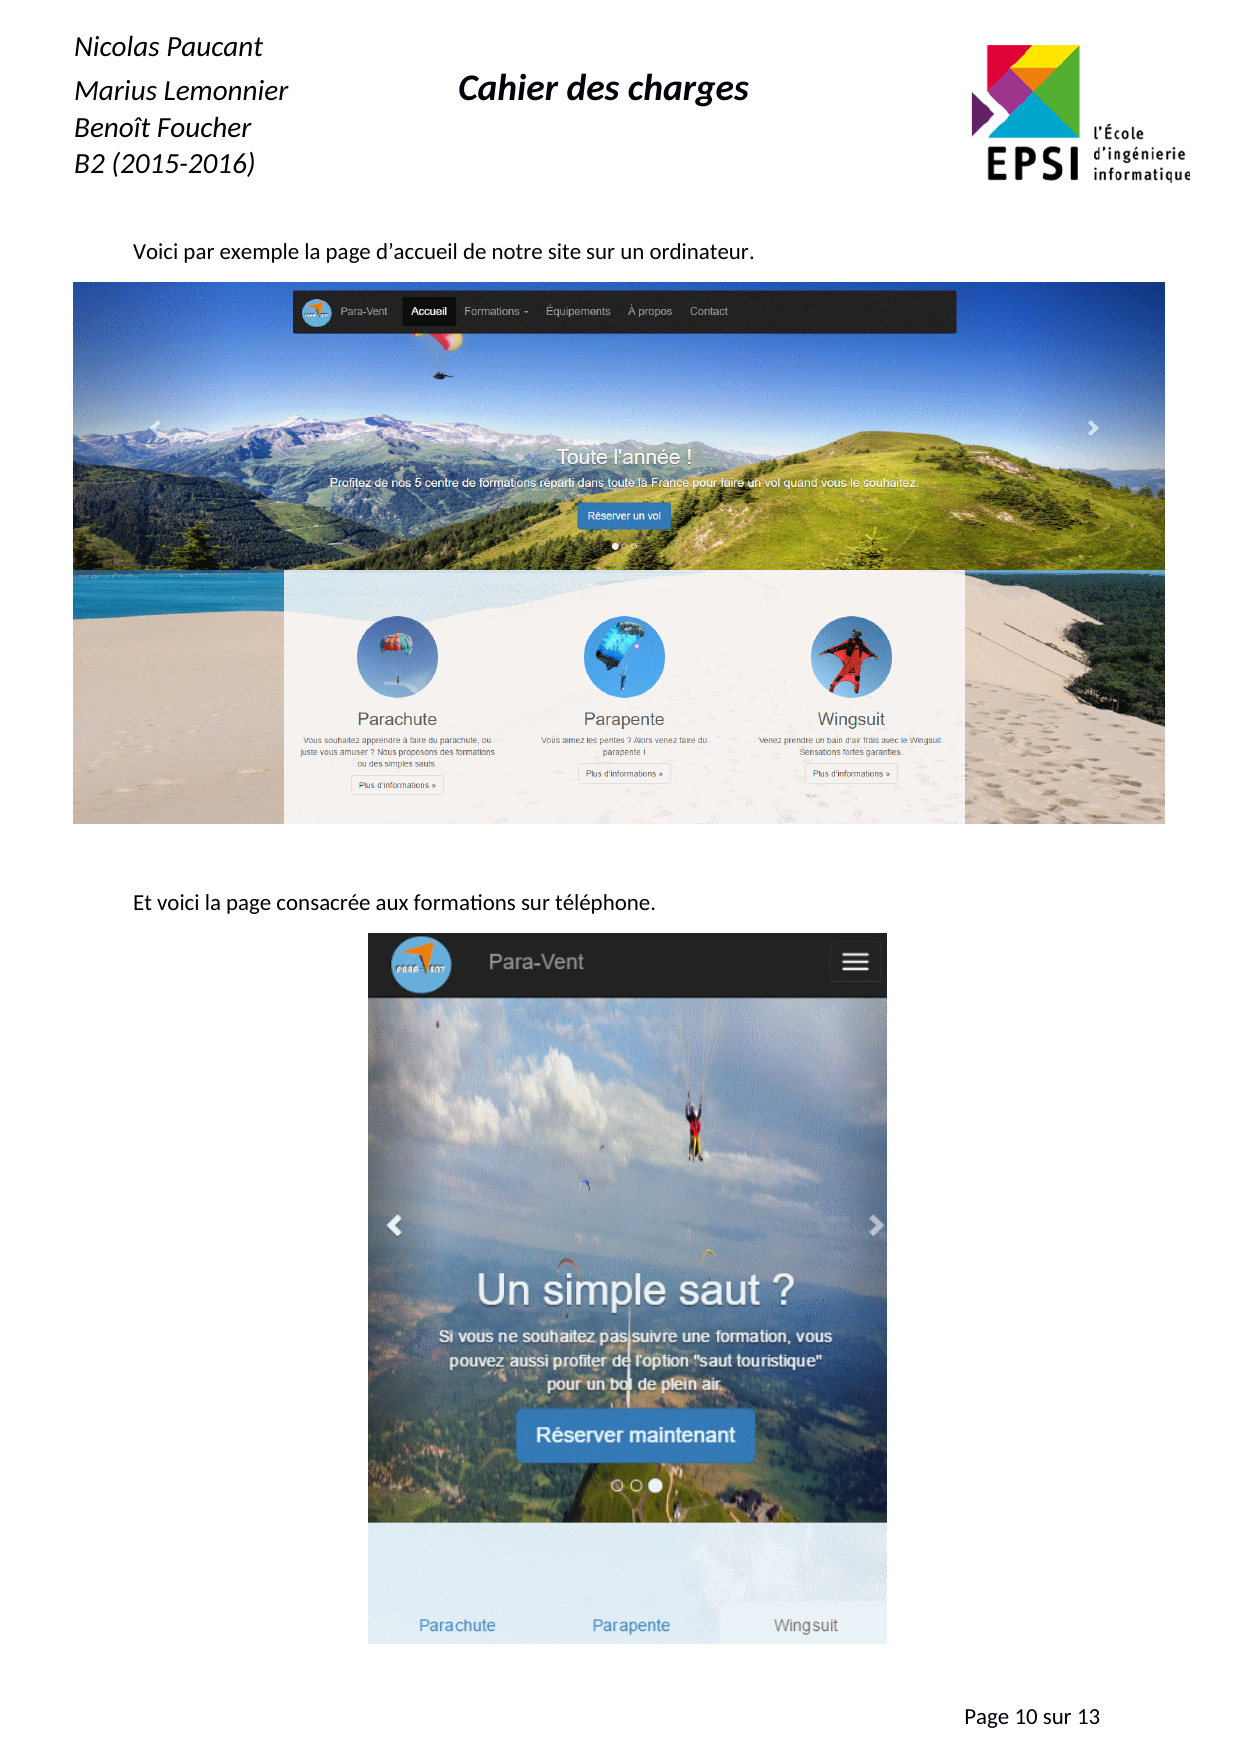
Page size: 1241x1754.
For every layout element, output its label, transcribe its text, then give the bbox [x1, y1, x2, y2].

picture [971, 45, 1190, 183]
picture [368, 933, 887, 1644]
text Et voici la page consacrée aux formations sur téléphone. [133, 888, 1122, 916]
picture [73, 282, 1165, 824]
text Voici par exemple la page d’accueil de notre site sur un ordinateur. [133, 237, 1122, 265]
